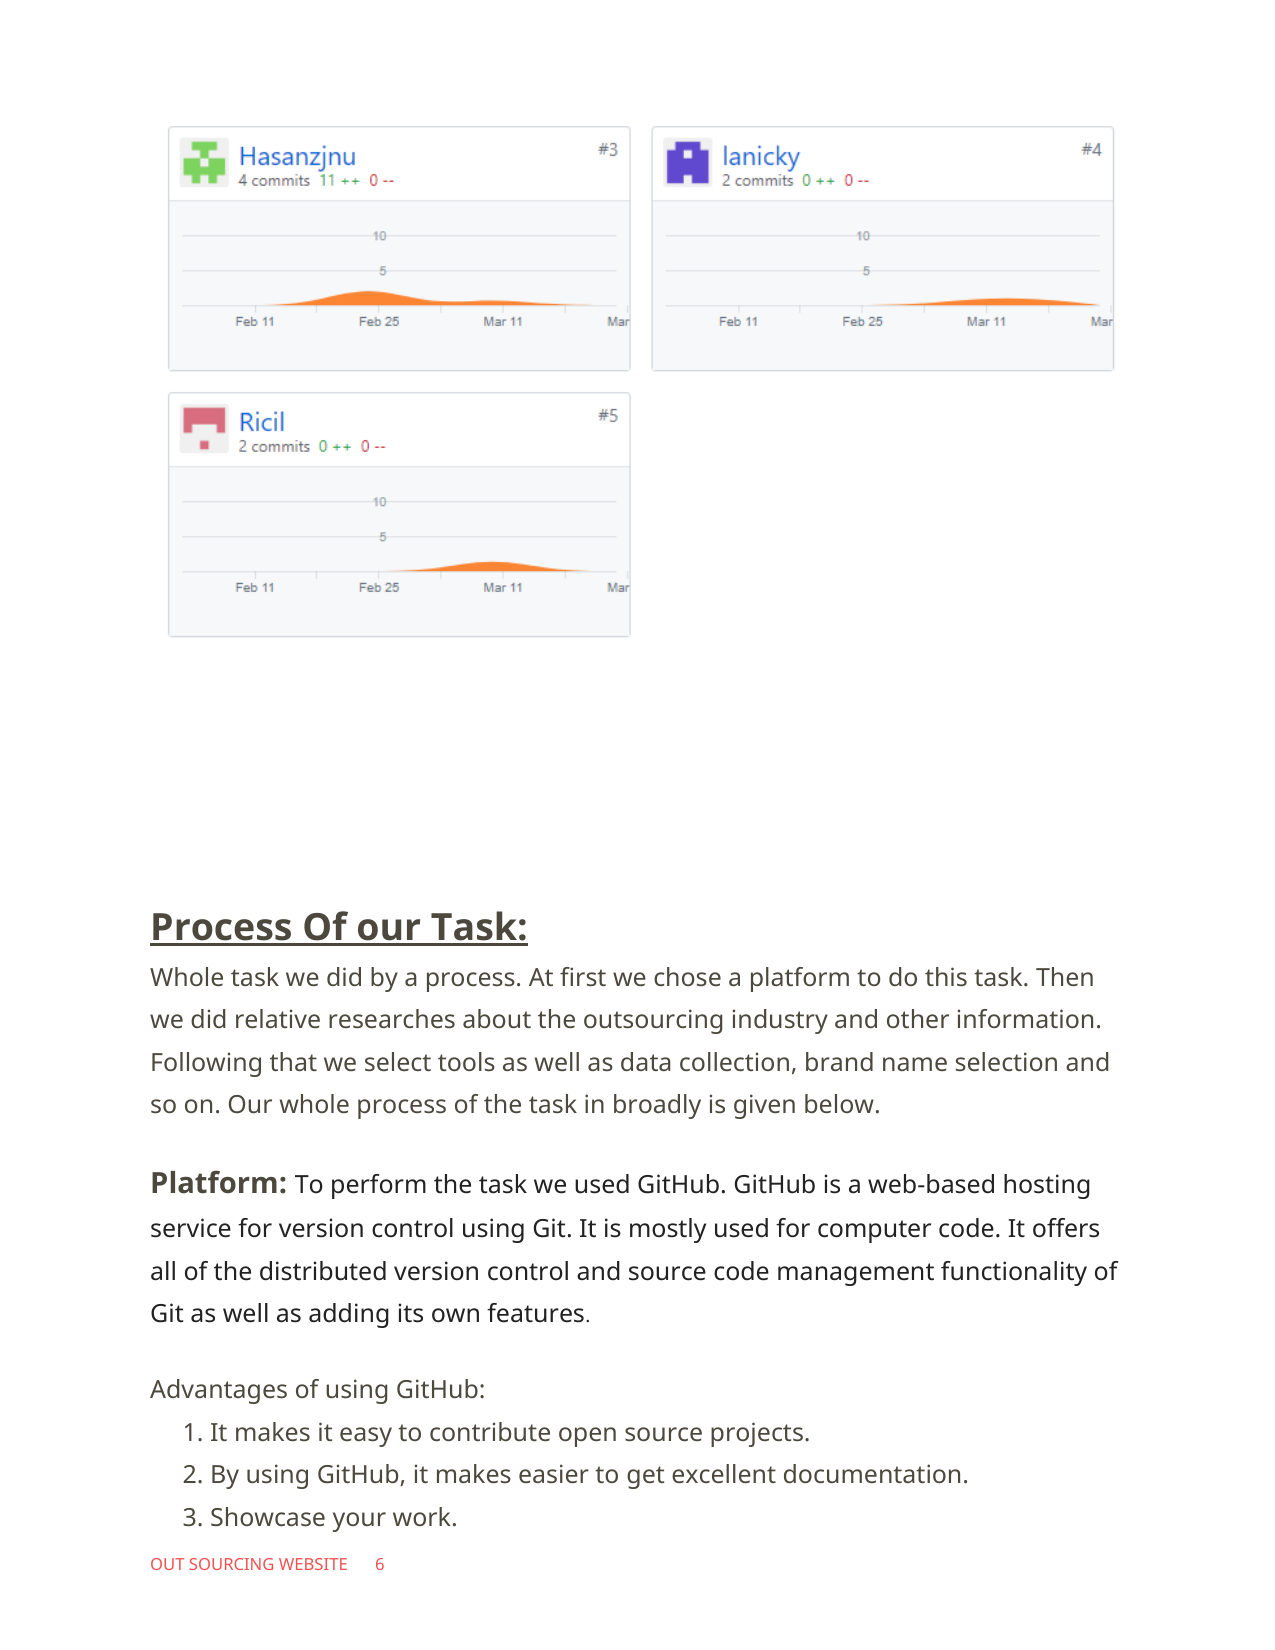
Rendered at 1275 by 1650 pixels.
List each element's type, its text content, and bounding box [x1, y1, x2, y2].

picture [150, 112, 1125, 666]
text Advantages of using GitHub: [150, 1372, 1125, 1406]
text Platform: To perform the task we used GitHub. GitHub is a web-based hosting service for version control using Git. It is mostly used for computer code. It offers all of the distributed version control and source code management functionality of Git as well as adding its own features. [150, 1163, 1125, 1330]
text 1. It makes it easy to contribute open source projects. [150, 1414, 1125, 1448]
text 2. By using GitHub, it makes easier to get excellent documentation. [150, 1457, 1125, 1491]
text 3. Showcase your work. [150, 1499, 1125, 1533]
text Process Of our Task: Whole task we did by a process. At first we chose a platform to do this task. Then we did relative researches about the outsourcing industry and other information. Following that we select tools as well as data collection, brand name selection and so on. Our whole process of the task in broadly is given below. [150, 900, 1125, 1121]
